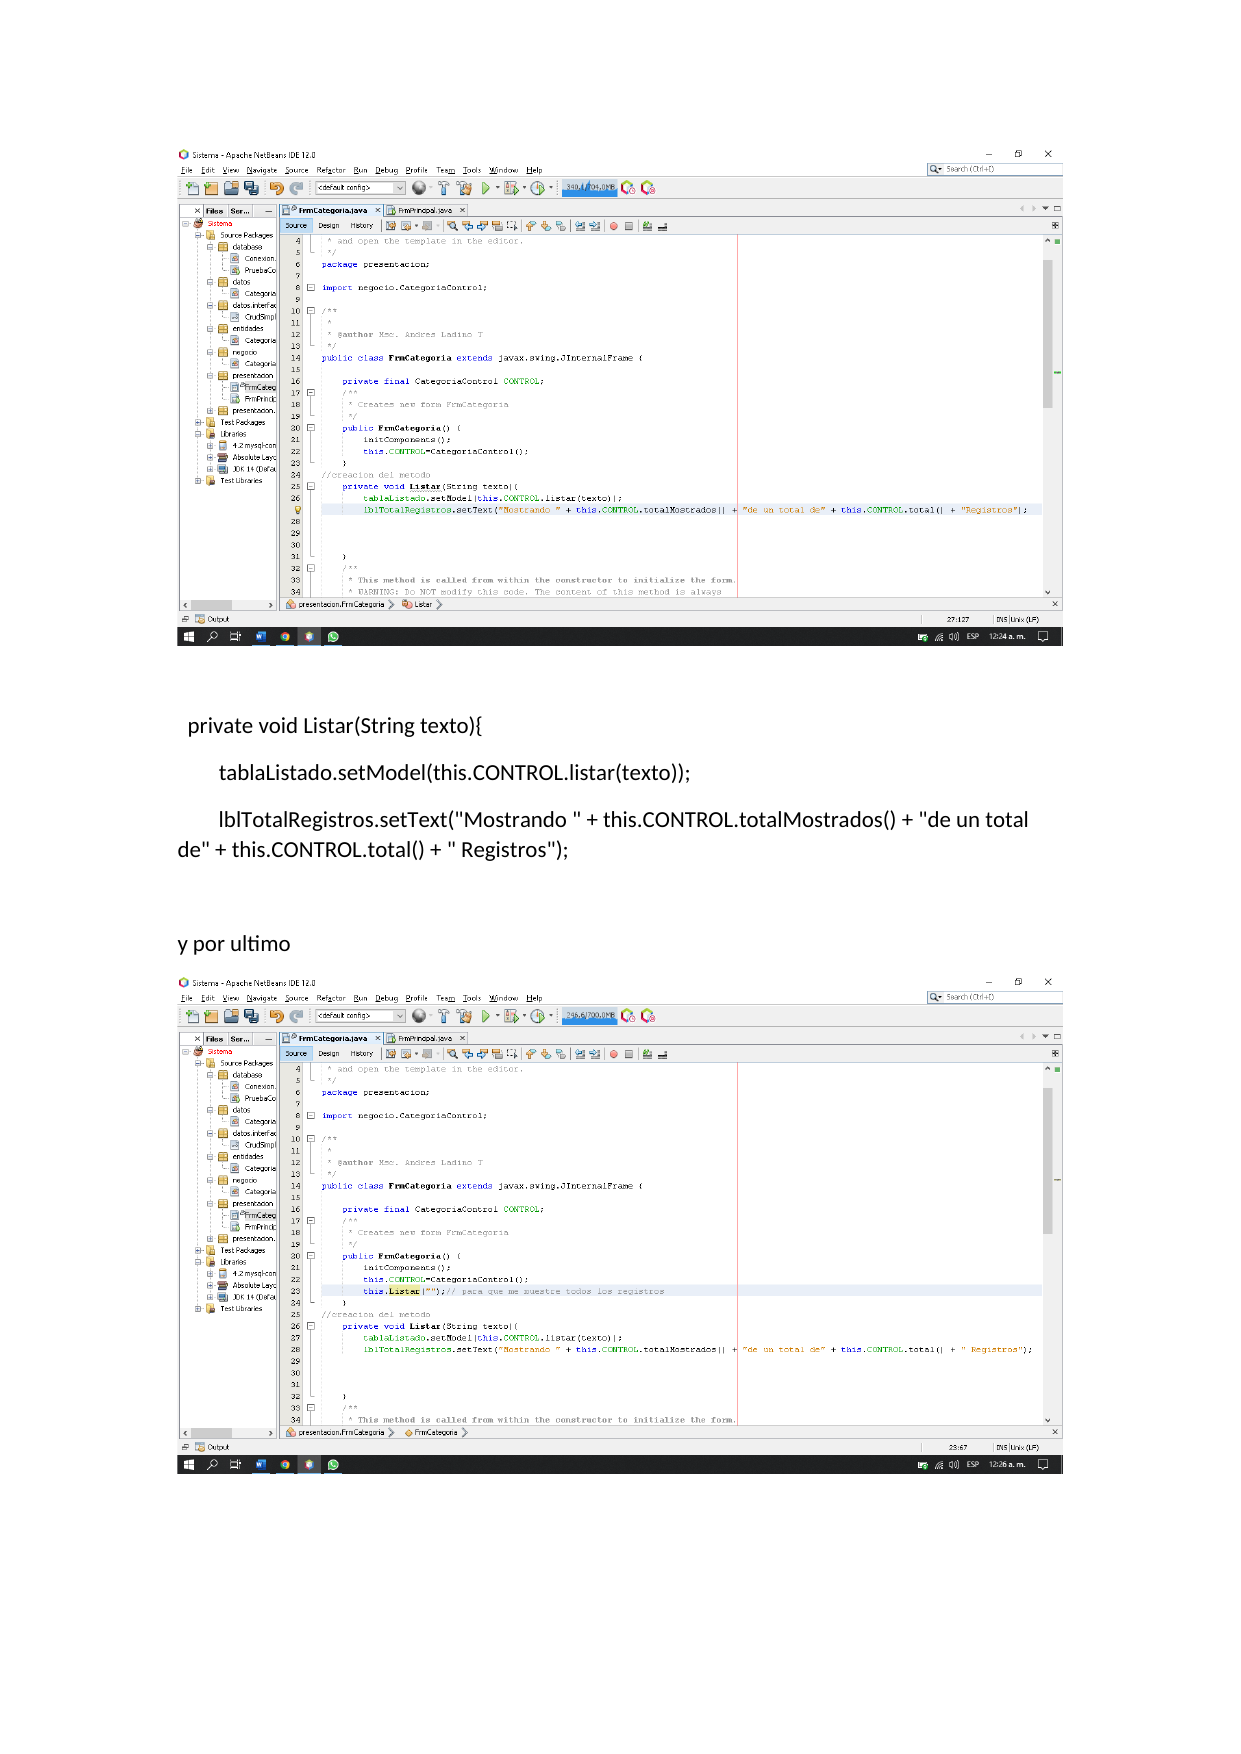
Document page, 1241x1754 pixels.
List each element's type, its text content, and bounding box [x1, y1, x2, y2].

picture [177, 976, 1063, 1474]
text tablaListado.setModel(this.CONTROL.listar(texto)); [177, 758, 1063, 786]
picture [177, 147, 1063, 646]
text y por ultimo [177, 929, 1063, 957]
text lblTotalRegistros.setText("Mostrando " + this.CONTROL.totalMostrados() + "de un total de" + this.CONTROL.total() + " Registros"); [177, 805, 1063, 863]
text private void Listar(String texto){ [177, 711, 1063, 739]
